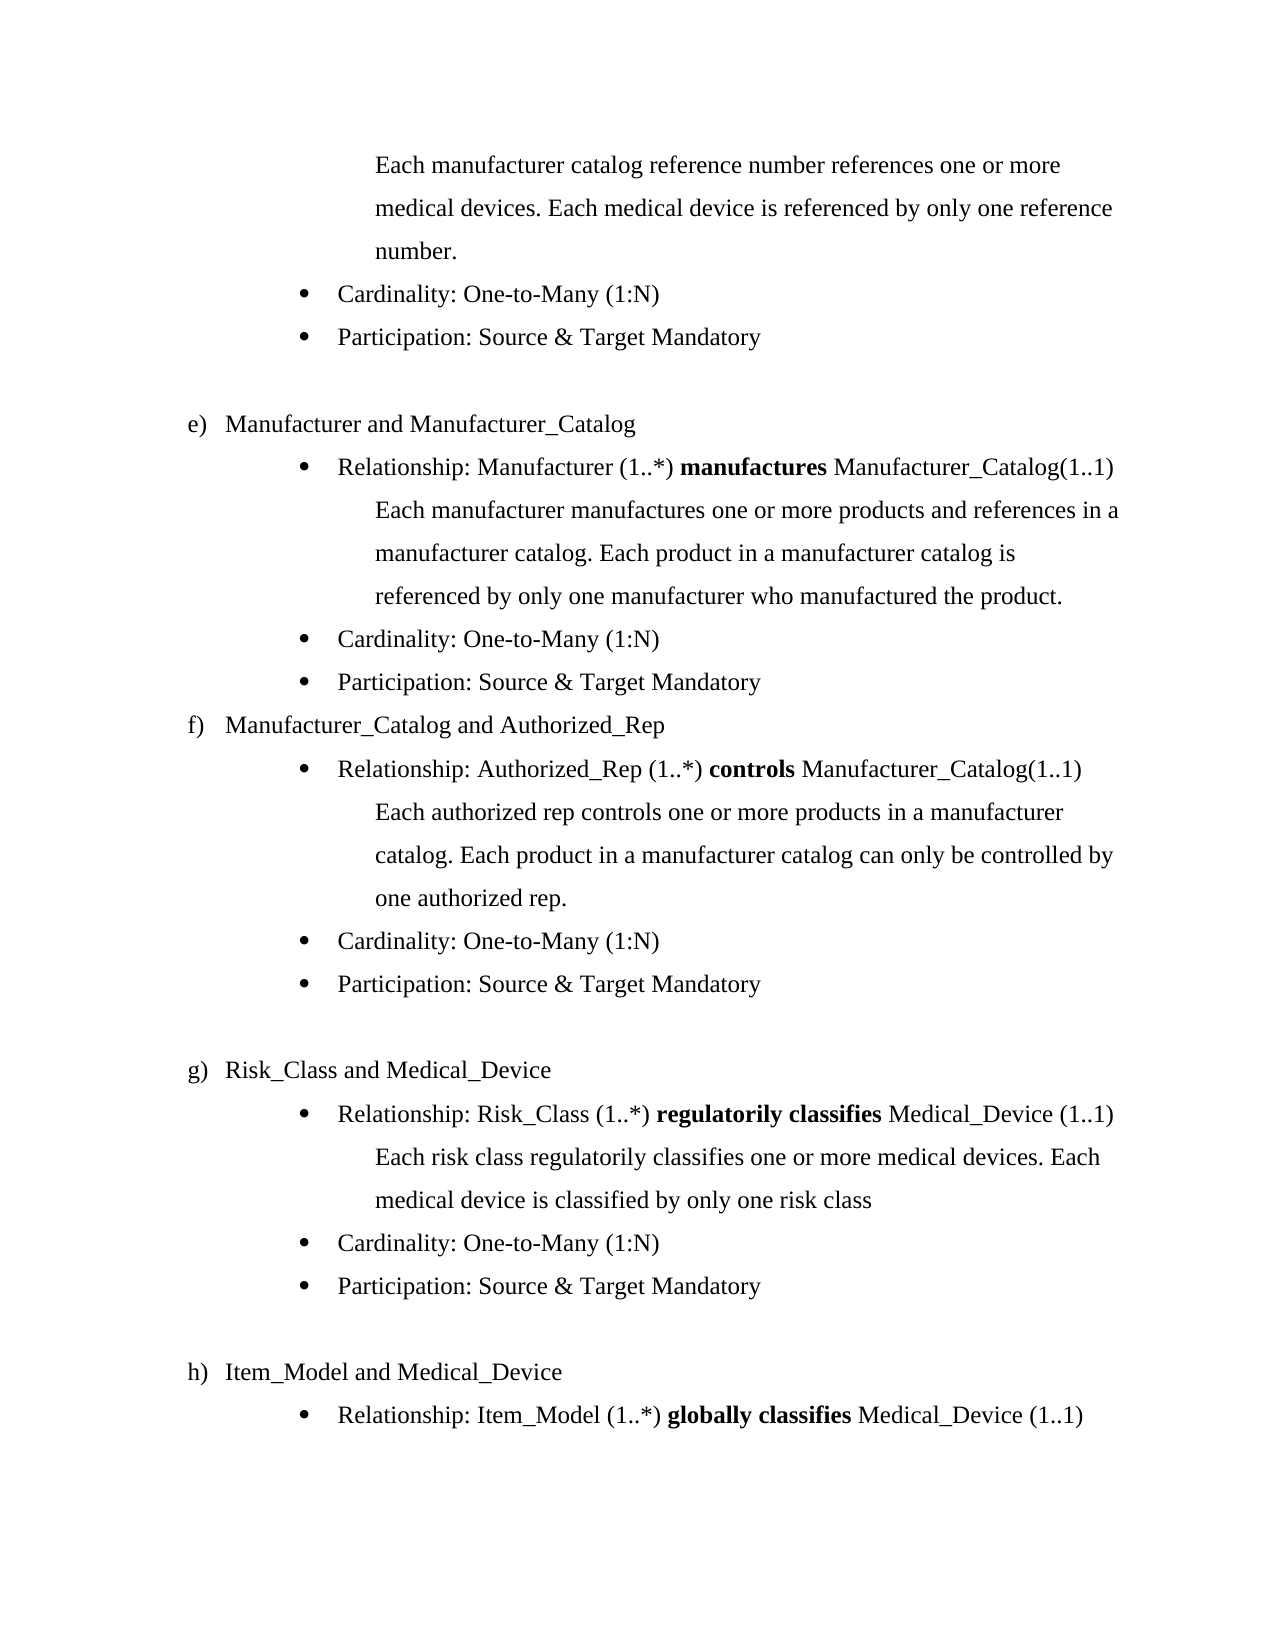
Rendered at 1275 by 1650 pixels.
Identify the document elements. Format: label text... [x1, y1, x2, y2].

list Cardinality: One-to-Many (1:N) [300, 926, 1125, 955]
list Item_Model and Medical_Device [187, 1357, 1125, 1386]
list Each manufacturer catalog reference number references one or more medical devices. Each medical device is referenced by only one reference number. [375, 150, 1125, 265]
list Each manufacturer manufactures one or more products and references in a manufacturer catalog. Each product in a manufacturer catalog is referenced by only one manufacturer who manufactured the product. [375, 495, 1125, 610]
list Relationship: Manufacturer (1..*) manufactures Manufacturer_Catalog(1..1) [300, 452, 1125, 481]
list Relationship: Item_Model (1..*) globally classifies Medical_Device (1..1) [300, 1401, 1125, 1429]
list Manufacturer and Manufacturer_Catalog [187, 409, 1125, 437]
text Each authorized rep controls one or more products in a manufacturer catalog. Each product in a manufacturer catalog can only be controlled by one authorized rep. [375, 797, 1125, 912]
list Cardinality: One-to-Many (1:N) [300, 279, 1125, 308]
list Each risk class regulatorily classifies one or more medical devices. Each medical device is classified by only one risk class [375, 1142, 1125, 1214]
list Manufacturer_Catalog and Authorized_Rep [187, 711, 1125, 739]
list Relationship: Authorized_Rep (1..*) controls Manufacturer_Catalog(1..1) [300, 754, 1125, 782]
list Participation: Source & Target Mandatory [300, 322, 1125, 351]
list Cardinality: One-to-Many (1:N) [300, 624, 1125, 653]
list Relationship: Risk_Class (1..*) regulatorily classifies Medical_Device (1..1) [300, 1099, 1125, 1127]
list Participation: Source & Target Mandatory [300, 667, 1125, 696]
list Risk_Class and Medical_Device [187, 1056, 1125, 1084]
list Participation: Source & Target Mandatory [300, 1271, 1125, 1300]
list Cardinality: One-to-Many (1:N) [300, 1228, 1125, 1257]
list Participation: Source & Target Mandatory [300, 969, 1125, 998]
